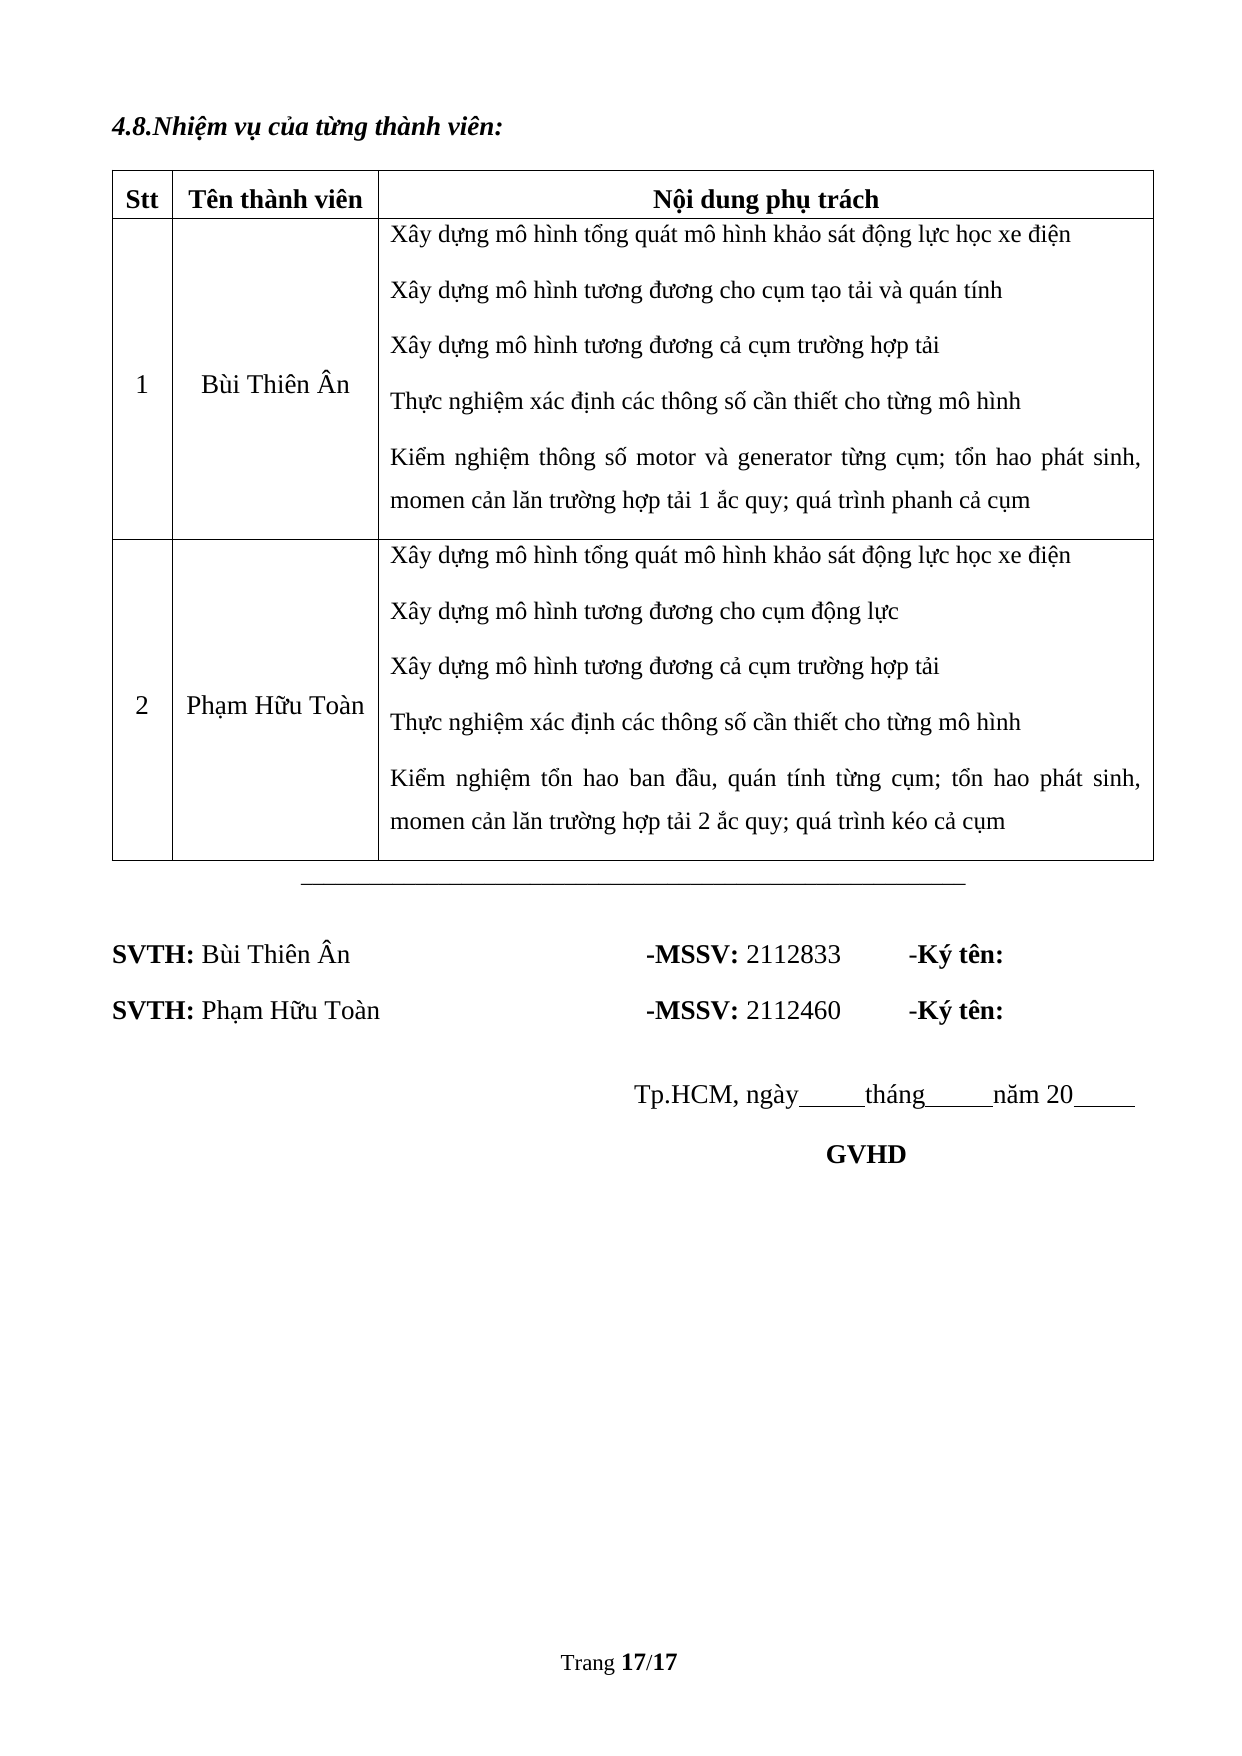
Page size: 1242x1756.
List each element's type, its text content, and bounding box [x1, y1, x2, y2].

table_cell Bùi Thiên Ân [173, 219, 378, 539]
text __________________________________________________________ [112, 861, 1154, 888]
table_cell Xây dựng mô hình tổng quát mô hình khảo sát động lực học xe điện Xây dựng mô hình tương đương cho cụm động lực Xây dựng mô hình tương đương cả cụm trường hợp tải Thực nghiệm xác định các thông số cần thiết cho từng mô hình Kiểm nghiệm tổn hao ban đầu, quán tính từng cụm; tổn hao phát sinh, momen cản lăn trường hợp tải 2 ắc quy; quá trình kéo cả cụm [379, 540, 1153, 860]
text 4.8.Nhiệm vụ của từng thành viên: [112, 110, 1154, 142]
table_header Tên thành viên [173, 171, 378, 218]
text SVTH: Bùi Thiên Ân -MSSV: 2112833 -Ký tên: [112, 938, 1154, 969]
table_header Stt [113, 171, 172, 218]
text Tp.HCM, ngày tháng năm 20 [634, 1078, 1154, 1110]
table_cell Xây dựng mô hình tổng quát mô hình khảo sát động lực học xe điện Xây dựng mô hình tương đương cho cụm tạo tải và quán tính Xây dựng mô hình tương đương cả cụm trường hợp tải Thực nghiệm xác định các thông số cần thiết cho từng mô hình Kiểm nghiệm thông số motor và generator từng cụm; tổn hao phát sinh, momen cản lăn trường hợp tải 1 ắc quy; quá trình phanh cả cụm [379, 219, 1153, 539]
table_header Nội dung phụ trách [379, 171, 1153, 218]
subtitle GVHD [83, 1138, 907, 1169]
table_cell Phạm Hữu Toàn [173, 540, 378, 860]
table_cell 1 [113, 219, 172, 539]
text SVTH: Phạm Hữu Toàn -MSSV: 2112460 -Ký tên: [112, 994, 1154, 1026]
table_cell 2 [113, 540, 172, 860]
